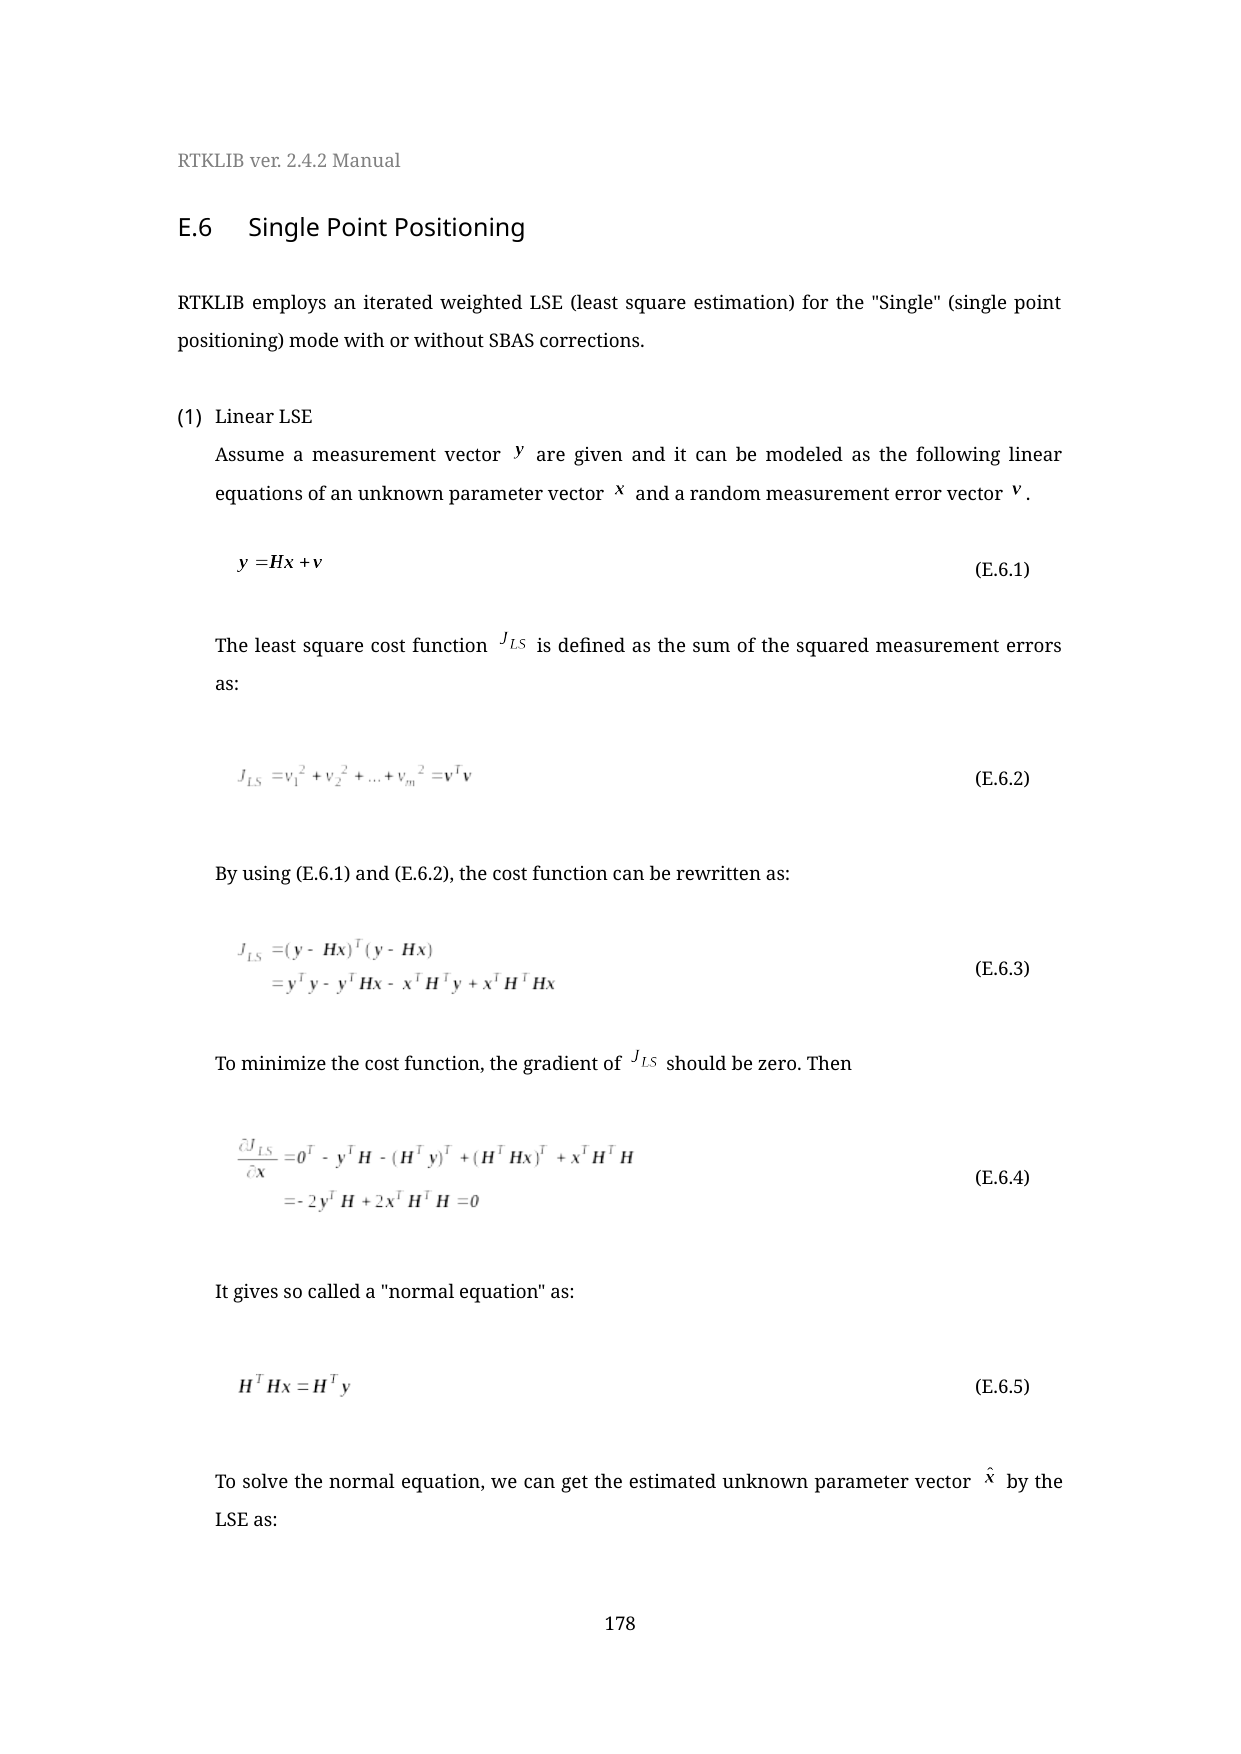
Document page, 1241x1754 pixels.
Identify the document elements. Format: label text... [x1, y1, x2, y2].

list (E.6.3) [233, 930, 1063, 1006]
list It gives so called a "normal equation" as: [215, 1272, 1063, 1310]
list Linear LSE [177, 397, 1063, 436]
list (E.6.2) [233, 740, 1063, 816]
list By using (E.6.1) and (E.6.2), the cost function can be rewritten as: [215, 854, 1063, 892]
list To solve the normal equation, we can get the estimated unknown parameter vector by the LSE as: [215, 1462, 1063, 1538]
list (E.6.1) [233, 549, 1063, 588]
list Assume a measurement vector are given and it can be modeled as the following linear equations of an unknown parameter vector and a random measurement error vector . [215, 436, 1063, 512]
list To minimize the cost function, the gradient of should be zero. Then [215, 1044, 1063, 1082]
list (E.6.5) [233, 1348, 1063, 1424]
list The least square cost function is defined as the sum of the squared measurement errors as: [215, 626, 1063, 702]
list (E.6.4) [233, 1120, 1063, 1234]
text RTKLIB employs an iterated weighted LSE (least square estimation) for the "Single" (single point positioning) mode with or without SBAS corrections. [177, 283, 1063, 359]
subtitle E.6 Single Point Positioning [177, 207, 1063, 245]
